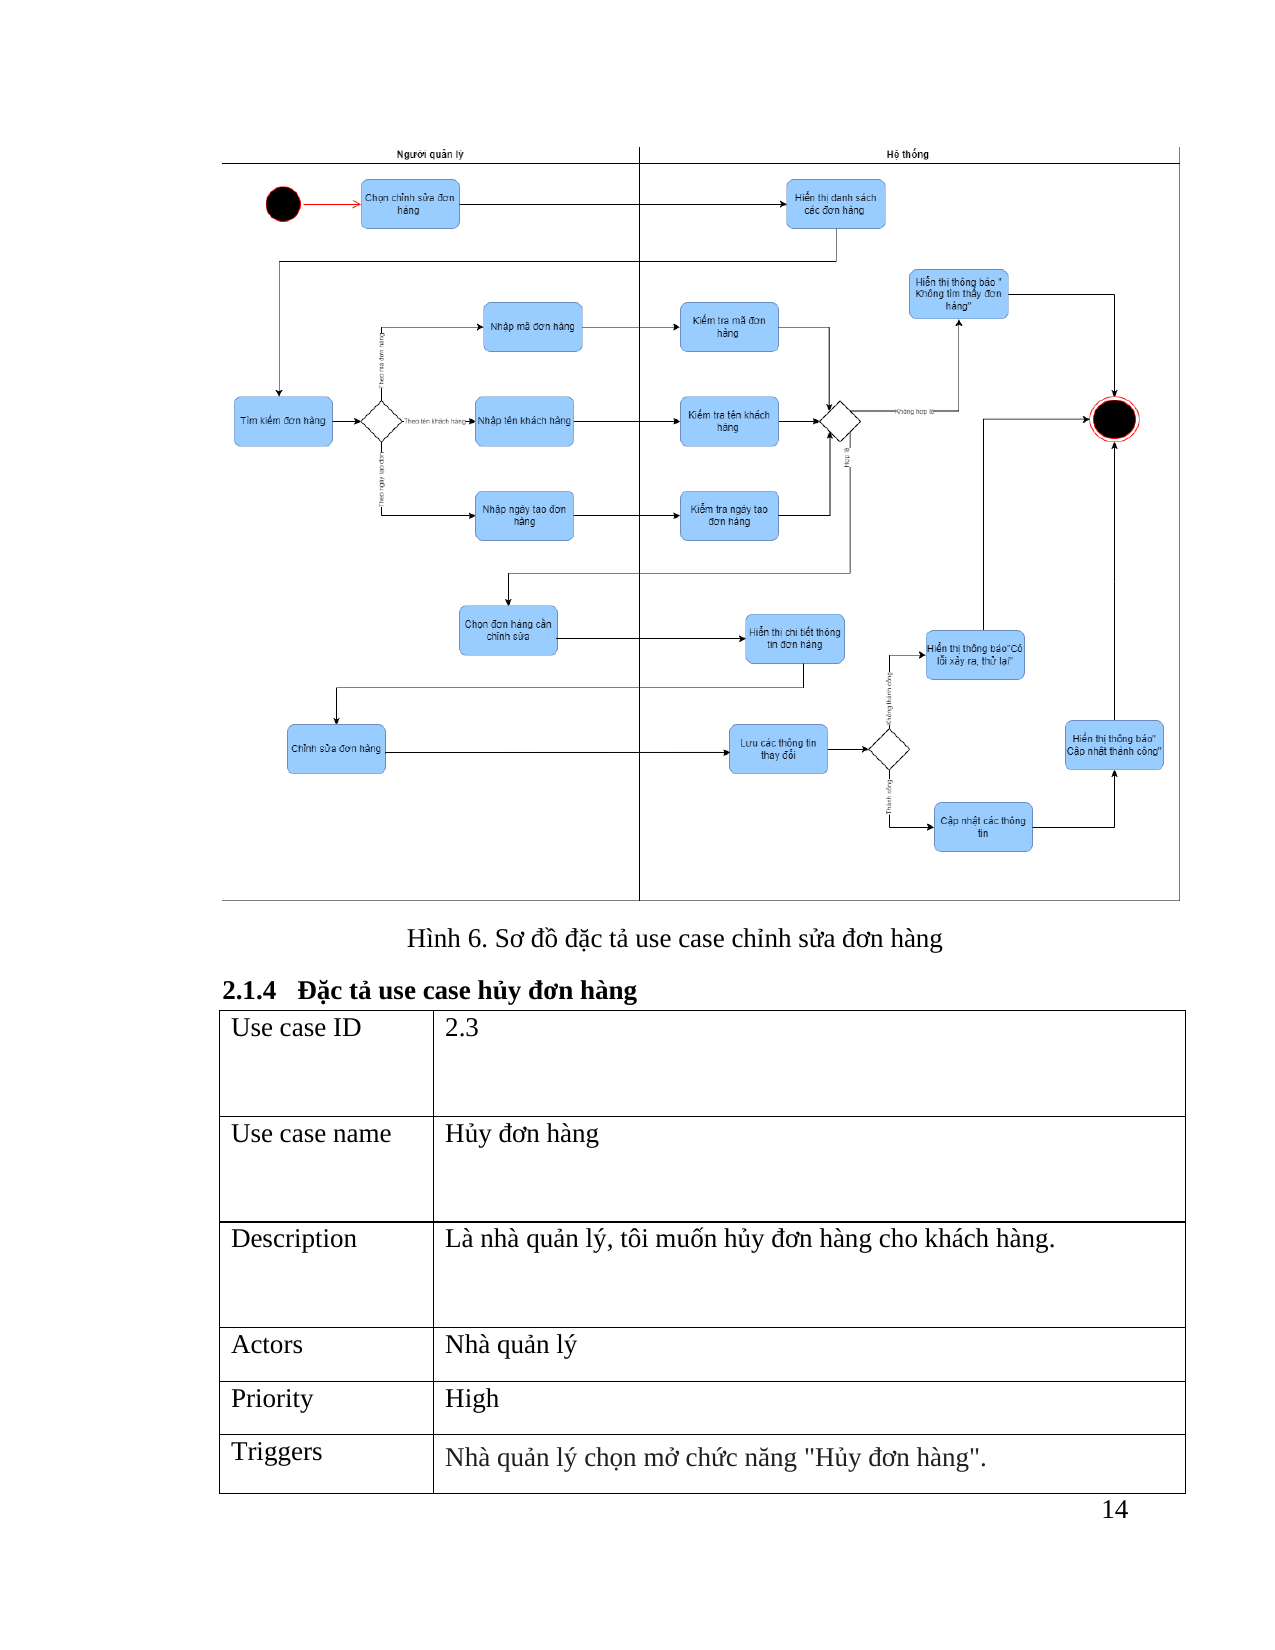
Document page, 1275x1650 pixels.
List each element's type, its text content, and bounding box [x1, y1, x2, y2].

table_cell Use case name [220, 1117, 433, 1221]
table_cell Hủy đơn hàng [434, 1117, 1185, 1221]
picture [222, 147, 1180, 901]
table_cell Triggers [220, 1435, 433, 1493]
table_cell High [434, 1382, 1185, 1434]
text Hình 6. Sơ đồ đặc tả use case chỉnh sửa đơn hàng [222, 922, 1128, 953]
table_cell Là nhà quản lý, tôi muốn hủy đơn hàng cho khách hàng. [434, 1223, 1185, 1327]
table_cell Description [220, 1223, 433, 1327]
subtitle Đặc tả use case hủy đơn hàng [222, 974, 1128, 1005]
table_header 2.3 [434, 1011, 1185, 1116]
table_header Use case ID [220, 1011, 433, 1116]
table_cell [434, 1435, 1185, 1493]
table_cell Nhà quản lý [434, 1328, 1185, 1381]
table_cell Priority [220, 1382, 433, 1434]
table_cell Actors [220, 1328, 433, 1381]
